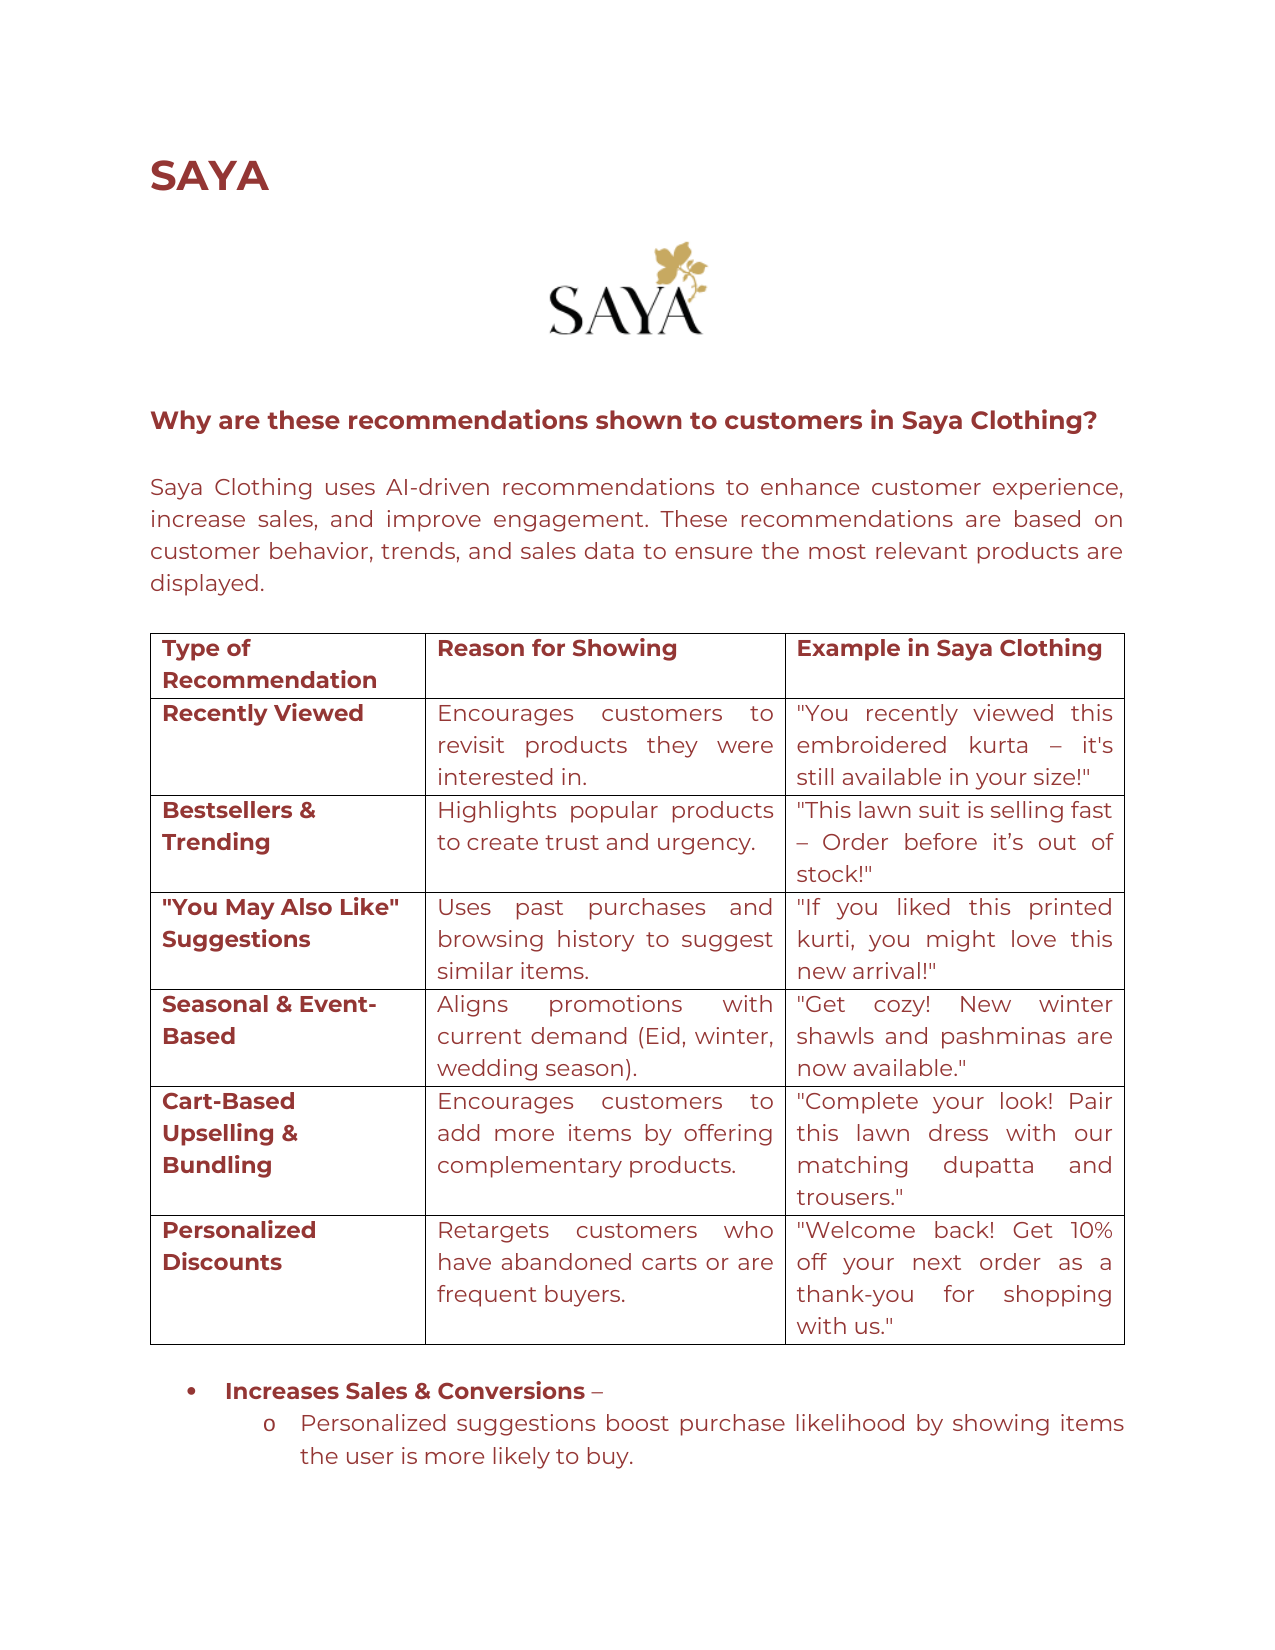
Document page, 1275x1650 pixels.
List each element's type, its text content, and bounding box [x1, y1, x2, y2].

table_cell Seasonal & Event-Based [151, 990, 425, 1086]
table_cell Personalized Discounts [151, 1216, 425, 1344]
table_cell Bestsellers & Trending [151, 796, 425, 892]
table_cell Retargets customers who have abandoned carts or are frequent buyers. [426, 1216, 785, 1344]
subtitle Why are these recommendations shown to customers in Saya Clothing? [150, 406, 1125, 436]
table_cell Aligns promotions with current demand (Eid, winter, wedding season). [426, 990, 785, 1086]
table_cell Recently Viewed [151, 699, 425, 795]
text Saya Clothing uses AI-driven recommendations to enhance customer experience, increase sales, and improve engagement. These recommendations are based on customer behavior, trends, and sales data to ensure the most relevant products are displayed. [150, 473, 1125, 597]
table_cell "If you liked this printed kurti, you might love this new arrival!" [786, 893, 1124, 989]
table_cell "Get cozy! New winter shawls and pashminas are now available." [786, 990, 1124, 1086]
subtitle SAYA [150, 150, 1125, 201]
table_cell Cart-Based Upselling & Bundling [151, 1087, 425, 1215]
table_cell Encourages customers to add more items by offering complementary products. [426, 1087, 785, 1215]
table_cell Encourages customers to revisit products they were interested in. [426, 699, 785, 795]
table_header Reason for Showing [426, 634, 785, 698]
table_header Example in Saya Clothing [786, 634, 1124, 698]
picture [150, 240, 1124, 357]
table_cell "Complete your look! Pair this lawn dress with our matching dupatta and trousers." [786, 1087, 1124, 1215]
table_cell "This lawn suit is selling fast – Order before it’s out of stock!" [786, 796, 1124, 892]
table_cell Uses past purchases and browsing history to suggest similar items. [426, 893, 785, 989]
table_header Type of Recommendation [151, 634, 425, 698]
list Personalized suggestions boost purchase likelihood by showing items the user is more likely to buy. [262, 1409, 1125, 1470]
list Increases Sales & Conversions – [187, 1377, 1125, 1405]
table_cell "You May Also Like" Suggestions [151, 893, 425, 989]
table_cell Highlights popular products to create trust and urgency. [426, 796, 785, 892]
table_cell "You recently viewed this embroidered kurta – it's still available in your size!" [786, 699, 1124, 795]
table_cell "Welcome back! Get 10% off your next order as a thank-you for shopping with us." [786, 1216, 1124, 1344]
